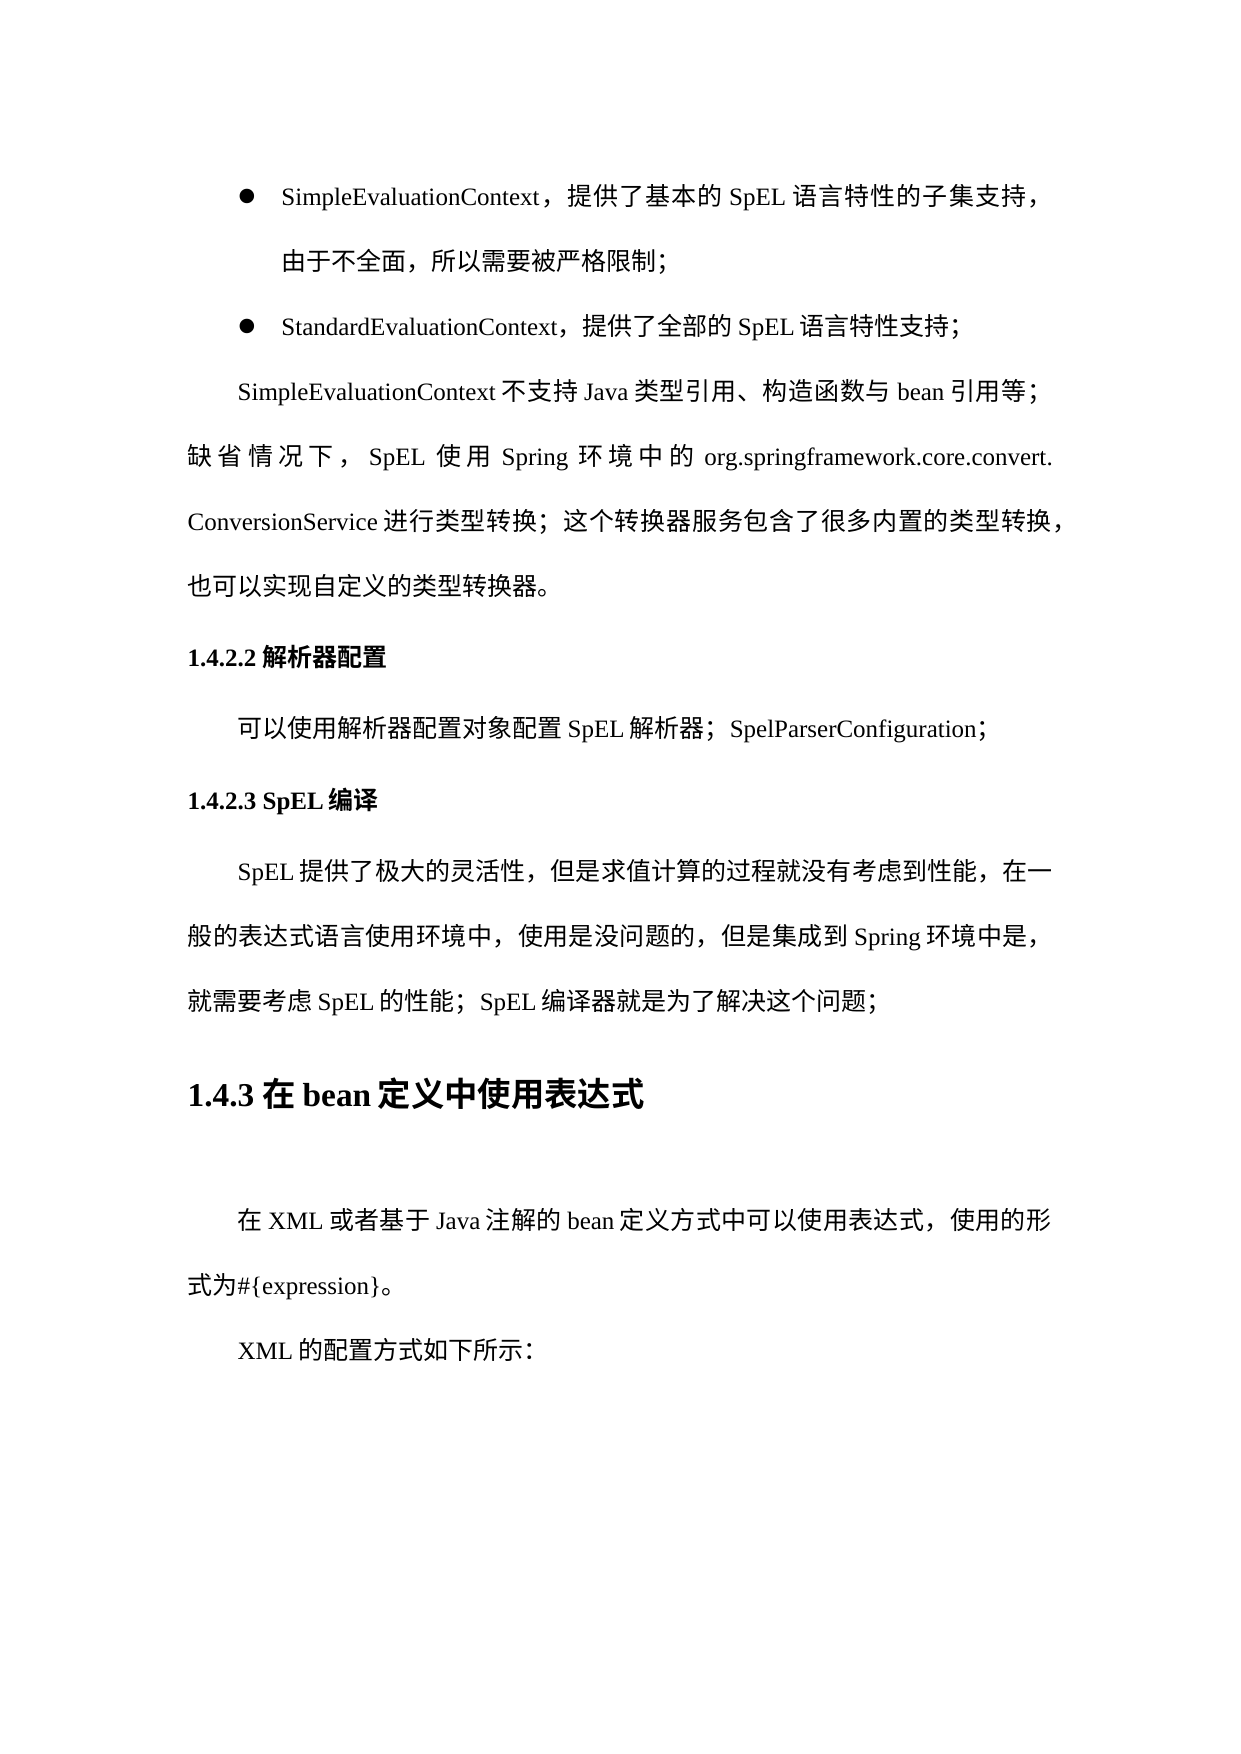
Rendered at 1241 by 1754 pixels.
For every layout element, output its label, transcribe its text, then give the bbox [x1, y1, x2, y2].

text 可以使用解析器配置对象配置SpEL解析器；SpelParserConfiguration； [187, 694, 1053, 759]
text 在XML或者基于Java注解的bean定义方式中可以使用表达式，使用的形式为#{expression}。 [187, 1186, 1053, 1316]
text SimpleEvaluationContext不支持Java类型引用、构造函数与bean引用等；缺省情况下，SpEL使用Spring环境中的org.springframework.core.convert. ConversionService进行类型转换；这个转换器服务包含了很多内置的类型转换，也可以实现自定义的类型转换器。 [187, 357, 1053, 617]
text SpEL提供了极大的灵活性，但是求值计算的过程就没有考虑到性能，在一般的表达式语言使用环境中，使用是没问题的，但是集成到Spring环境中是，就需要考虑SpEL的性能；SpEL编译器就是为了解决这个问题； [187, 837, 1053, 1032]
list SimpleEvaluationContext，提供了基本的SpEL语言特性的子集支持，由于不全面，所以需要被严格限制； [237, 162, 1053, 292]
list StandardEvaluationContext，提供了全部的SpEL语言特性支持； [237, 292, 1053, 357]
subtitle 1.4.2.3 SpEL编译 [187, 766, 1053, 831]
subtitle 1.4.3 在bean定义中使用表达式 [187, 1059, 1053, 1124]
text XML的配置方式如下所示： [187, 1316, 1053, 1381]
subtitle 1.4.2.2 解析器配置 [187, 623, 1053, 688]
